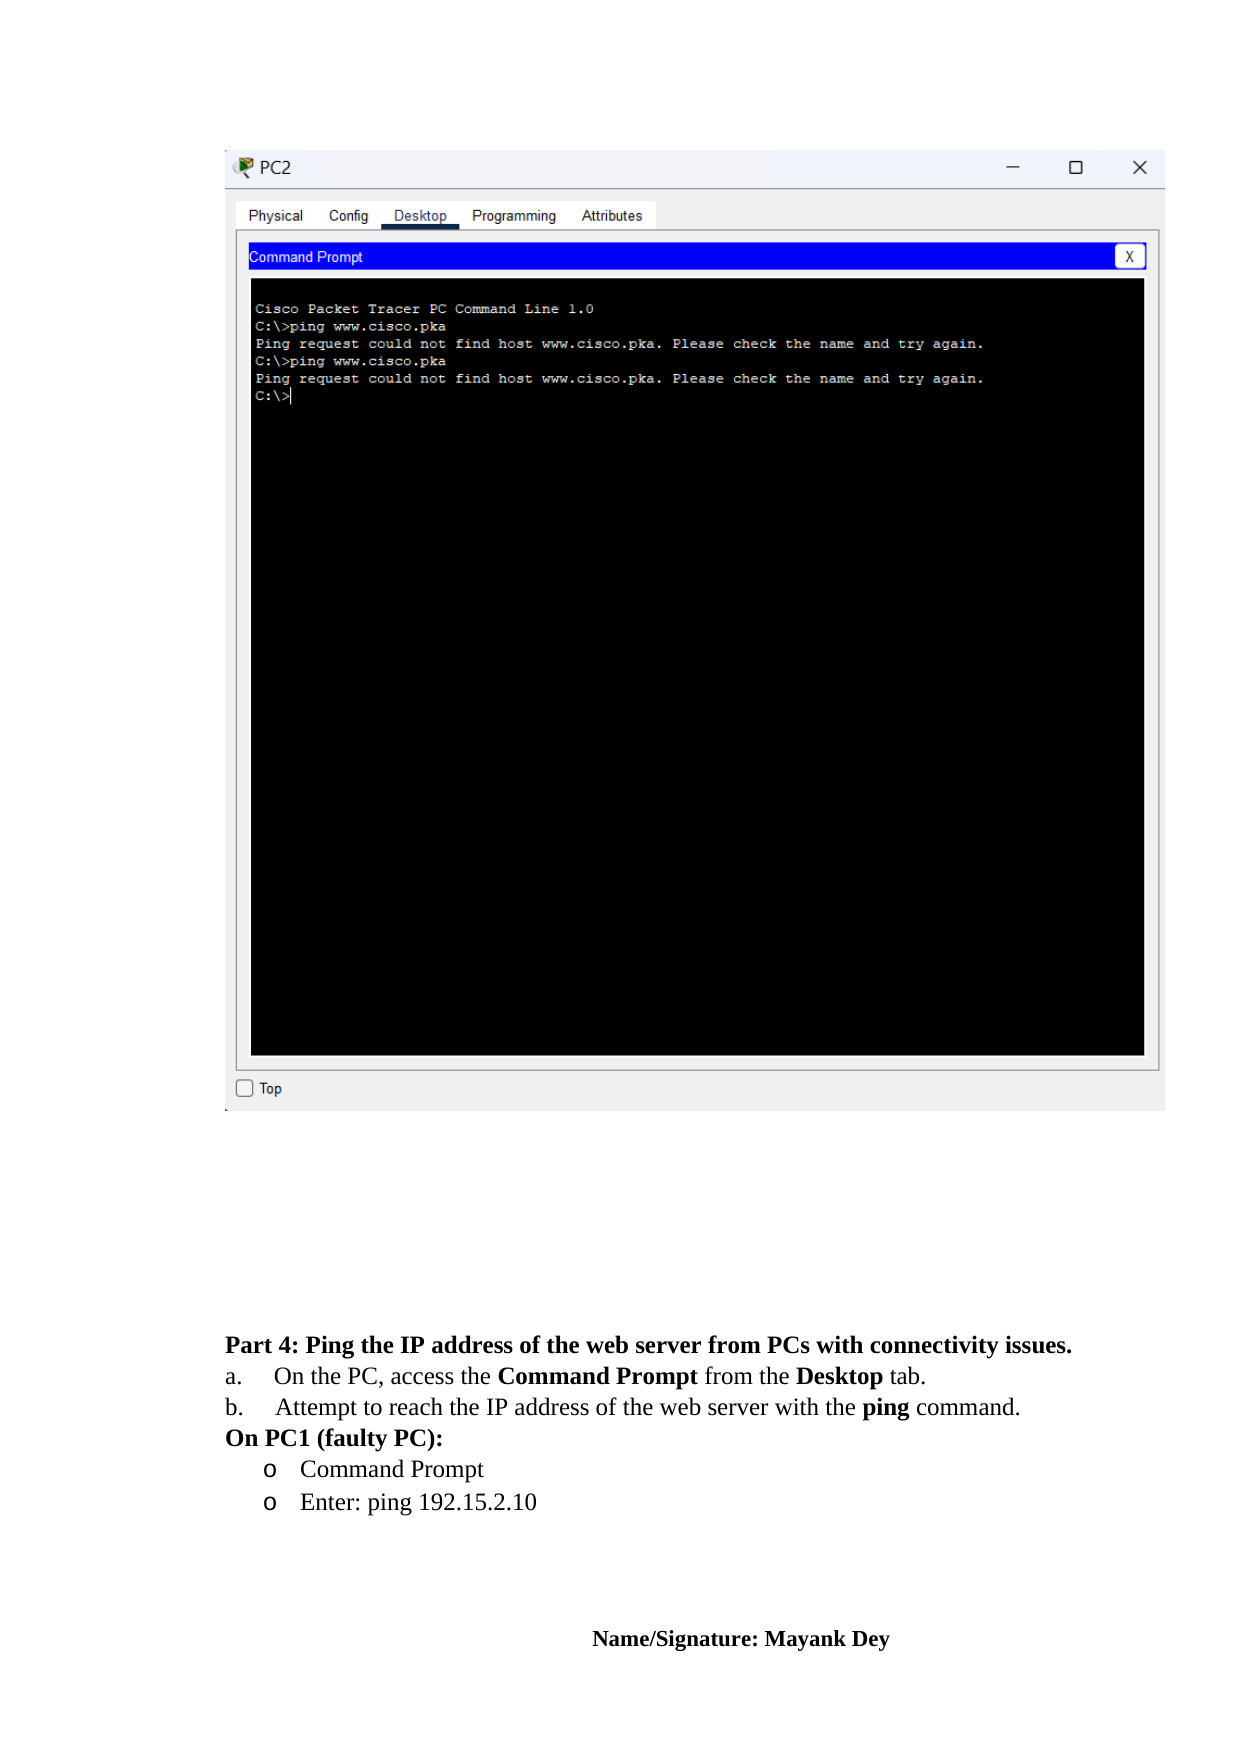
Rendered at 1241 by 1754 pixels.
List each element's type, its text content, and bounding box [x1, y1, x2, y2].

list Enter: ping 192.15.2.10 [262, 1487, 1090, 1518]
text Part 4: Ping the IP address of the web server from PCs with connectivity issues. [225, 1330, 1090, 1359]
text On PC1 (faulty PC): [225, 1423, 1090, 1452]
text a. On the PC, access the Command Prompt from the Desktop tab. [225, 1361, 1090, 1390]
text b. Attempt to reach the IP address of the web server with the ping command. [225, 1392, 1090, 1421]
list Command Prompt [262, 1454, 1090, 1485]
picture [225, 150, 1166, 1111]
